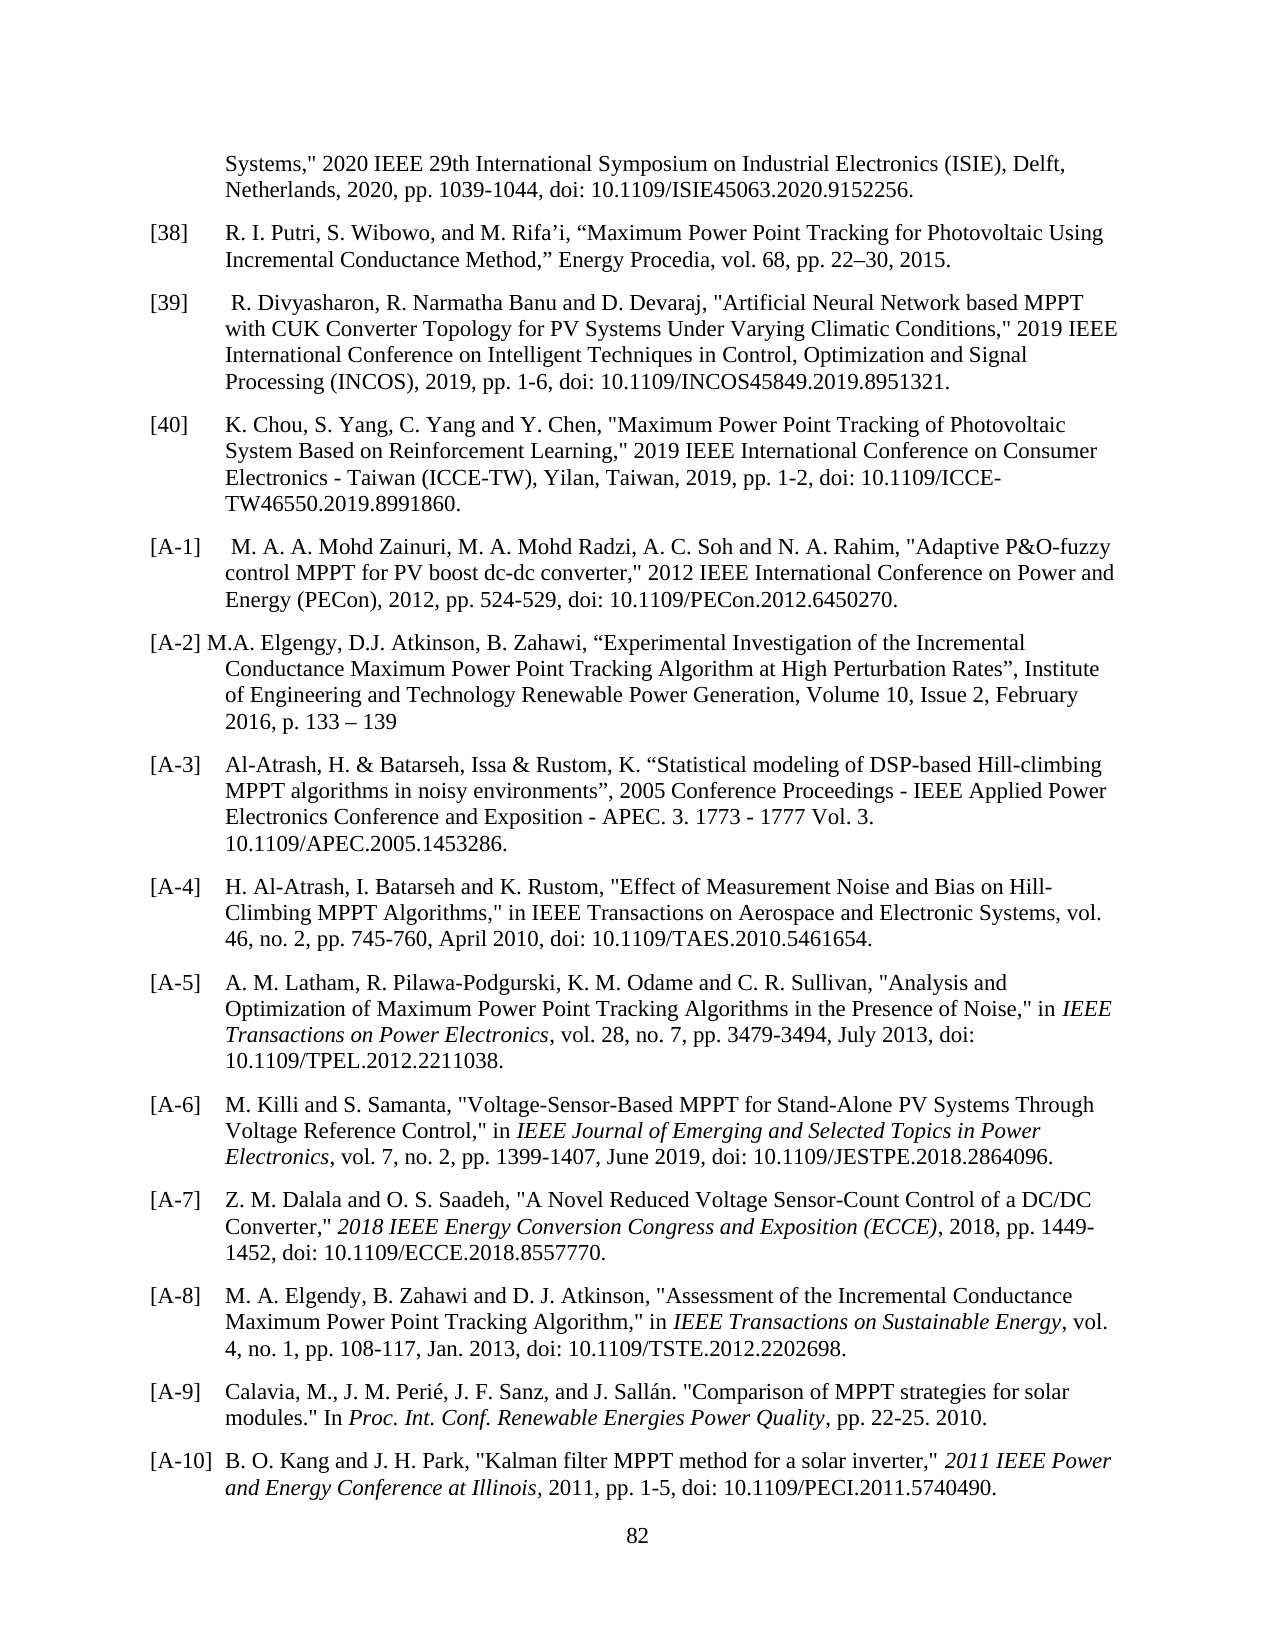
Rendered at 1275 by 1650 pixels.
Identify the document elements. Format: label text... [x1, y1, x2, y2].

text [A-4] H. Al-Atrash, I. Batarseh and K. Rustom, "Effect of Measurement Noise and Bias on Hill-Climbing MPPT Algorithms," in IEEE Transactions on Aerospace and Electronic Systems, vol. 46, no. 2, pp. 745-760, April 2010, doi: 10.1109/TAES.2010.5461654. [150, 873, 1125, 952]
text [A-7] Z. M. Dalala and O. S. Saadeh, "A Novel Reduced Voltage Sensor-Count Control of a DC/DC Converter," 2018 IEEE Energy Conversion Congress and Exposition (ECCE), 2018, pp. 1449-1452, doi: 10.1109/ECCE.2018.8557770. [150, 1186, 1125, 1265]
text [A-8] M. A. Elgendy, B. Zahawi and D. J. Atkinson, "Assessment of the Incremental Conductance Maximum Power Point Tracking Algorithm," in IEEE Transactions on Sustainable Energy, vol. 4, no. 1, pp. 108-117, Jan. 2013, doi: 10.1109/TSTE.2012.2202698. [150, 1282, 1125, 1361]
text [A-3] Al-Atrash, H. & Batarseh, Issa & Rustom, K. “Statistical modeling of DSP-based Hill-climbing MPPT algorithms in noisy environments”, 2005 Conference Proceedings - IEEE Applied Power Electronics Conference and Exposition - APEC. 3. 1773 - 1777 Vol. 3. 10.1109/APEC.2005.1453286. [150, 751, 1125, 856]
text [A-2] M.A. Elgengy, D.J. Atkinson, B. Zahawi, “Experimental Investigation of the Incremental Conductance Maximum Power Point Tracking Algorithm at High Perturbation Rates”, Institute of Engineering and Technology Renewable Power Generation, Volume 10, Issue 2, February 2016, p. 133 – 139 [150, 629, 1125, 734]
text [39] R. Divyasharon, R. Narmatha Banu and D. Devaraj, "Artificial Neural Network based MPPT with CUK Converter Topology for PV Systems Under Varying Climatic Conditions," 2019 IEEE International Conference on Intelligent Techniques in Control, Optimization and Signal Processing (INCOS), 2019, pp. 1-6, doi: 10.1109/INCOS45849.2019.8951321. [150, 289, 1125, 394]
text [A-10] B. O. Kang and J. H. Park, "Kalman filter MPPT method for a solar inverter," 2011 IEEE Power and Energy Conference at Illinois, 2011, pp. 1-5, doi: 10.1109/PECI.2011.5740490. [150, 1447, 1125, 1500]
text [A-1] M. A. A. Mohd Zainuri, M. A. Mohd Radzi, A. C. Soh and N. A. Rahim, "Adaptive P&O-fuzzy control MPPT for PV boost dc-dc converter," 2012 IEEE International Conference on Power and Energy (PECon), 2012, pp. 524-529, doi: 10.1109/PECon.2012.6450270. [150, 533, 1125, 612]
text [A-5] A. M. Latham, R. Pilawa-Podgurski, K. M. Odame and C. R. Sullivan, "Analysis and Optimization of Maximum Power Point Tracking Algorithms in the Presence of Noise," in IEEE Transactions on Power Electronics, vol. 28, no. 7, pp. 3479-3494, July 2013, doi: 10.1109/TPEL.2012.2211038. [150, 968, 1125, 1074]
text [150, 150, 1125, 203]
text [A-6] M. Killi and S. Samanta, "Voltage-Sensor-Based MPPT for Stand-Alone PV Systems Through Voltage Reference Control," in IEEE Journal of Emerging and Selected Topics in Power Electronics, vol. 7, no. 2, pp. 1399-1407, June 2019, doi: 10.1109/JESTPE.2018.2864096. [150, 1091, 1125, 1170]
text [38] R. I. Putri, S. Wibowo, and M. Rifa’i, “Maximum Power Point Tracking for Photovoltaic Using Incremental Conductance Method,” Energy Procedia, vol. 68, pp. 22–30, 2015. [150, 219, 1125, 272]
text [A-9] Calavia, M., J. M. Perié, J. F. Sanz, and J. Sallán. "Comparison of MPPT strategies for solar modules." In Proc. Int. Conf. Renewable Energies Power Quality, pp. 22-25. 2010. [150, 1378, 1125, 1431]
text [40] K. Chou, S. Yang, C. Yang and Y. Chen, "Maximum Power Point Tracking of Photovoltaic System Based on Reinforcement Learning," 2019 IEEE International Conference on Consumer Electronics - Taiwan (ICCE-TW), Yilan, Taiwan, 2019, pp. 1-2, doi: 10.1109/ICCE-TW46550.2019.8991860. [150, 411, 1125, 516]
